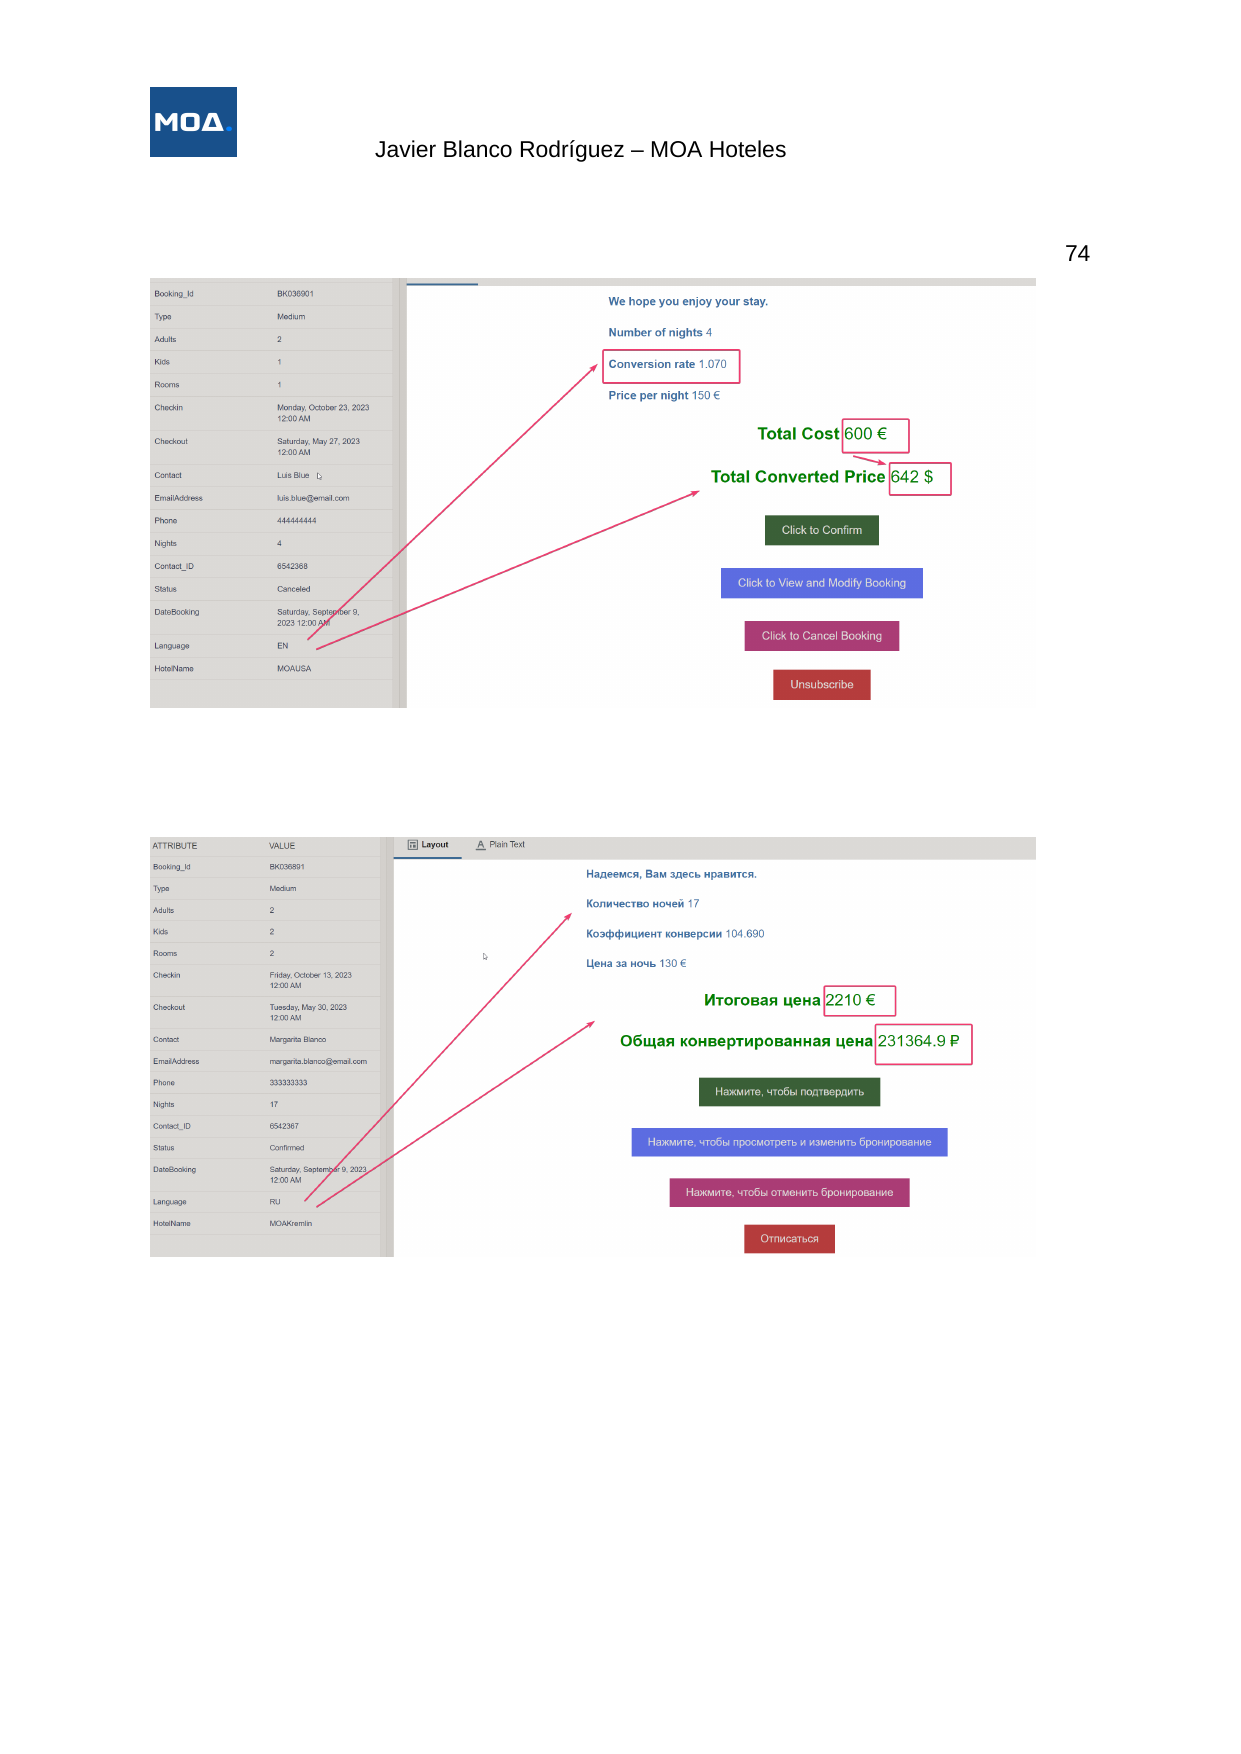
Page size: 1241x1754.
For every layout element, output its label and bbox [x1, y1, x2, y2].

picture [150, 837, 1036, 1257]
picture [150, 278, 1036, 708]
picture [150, 87, 237, 157]
